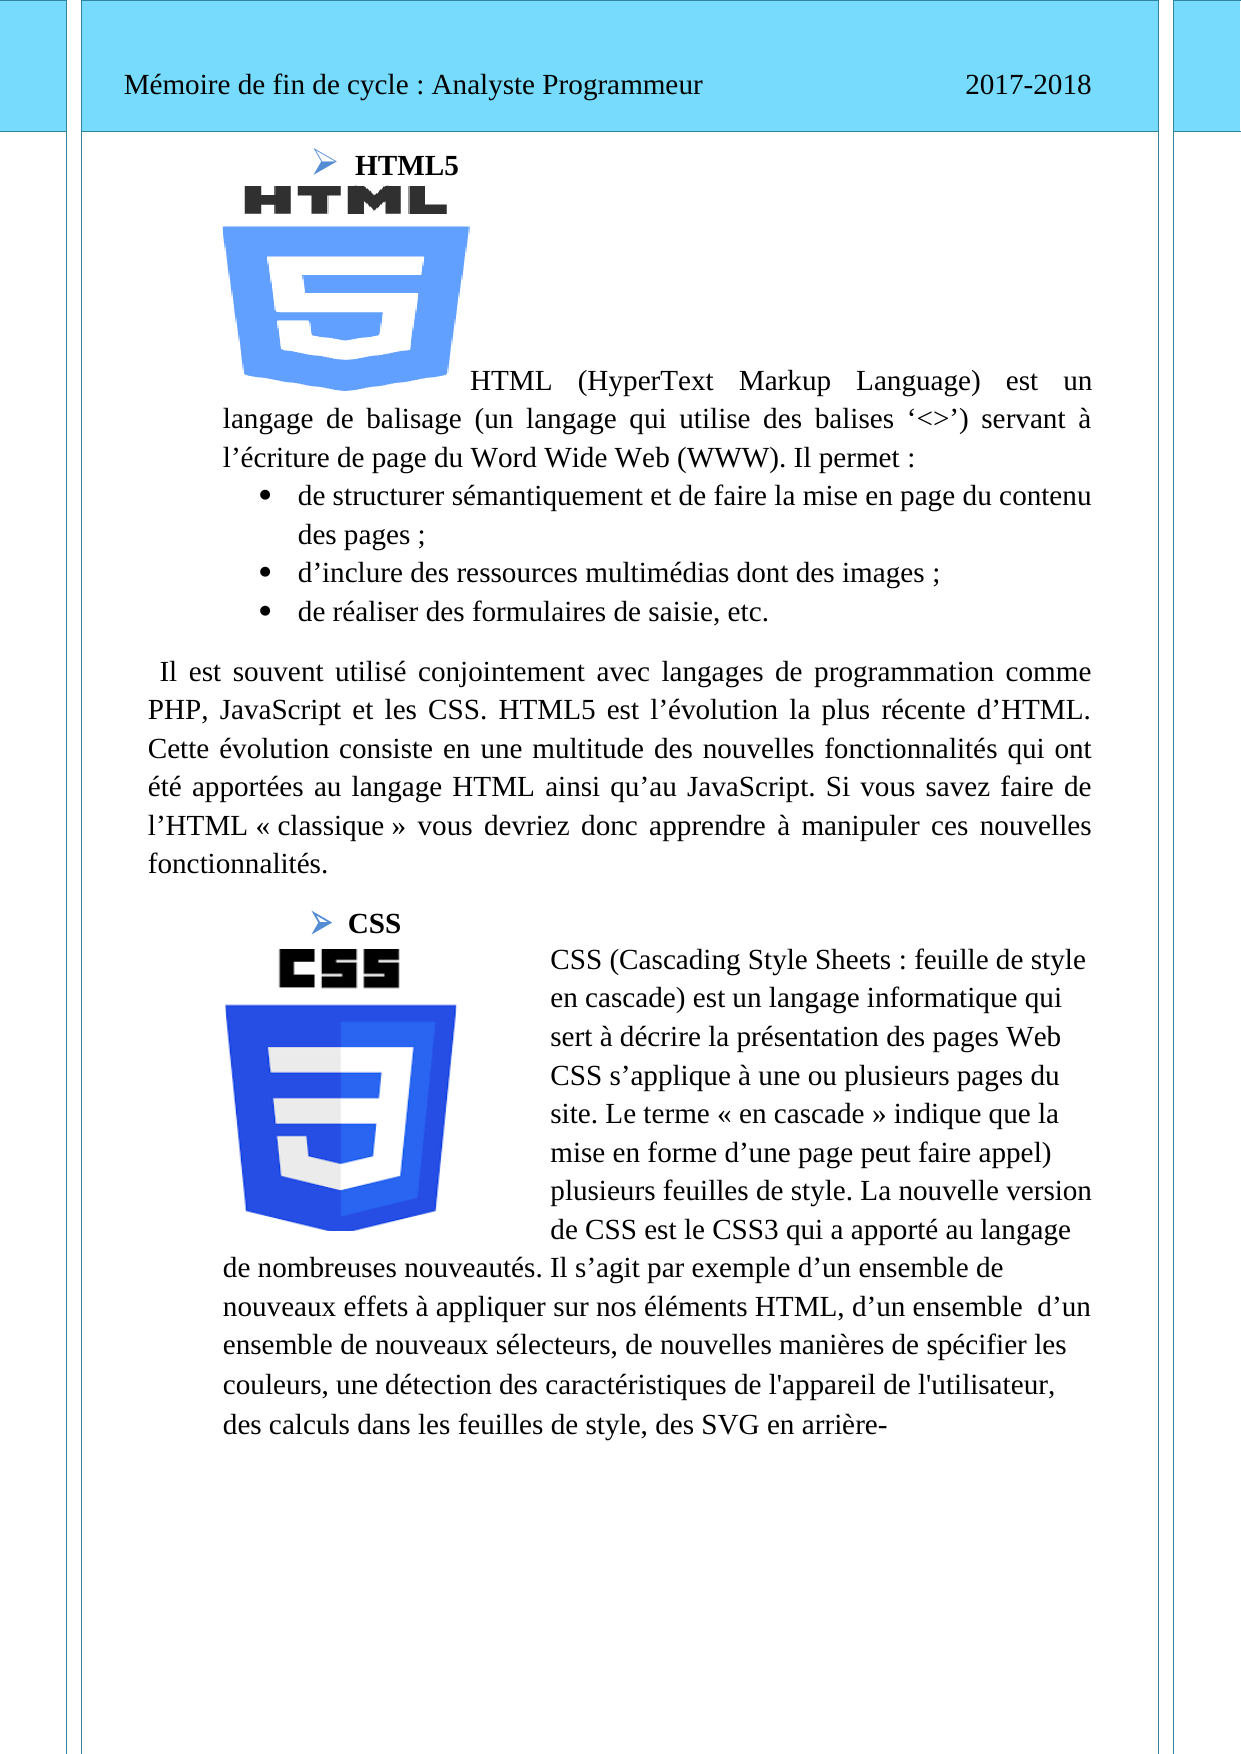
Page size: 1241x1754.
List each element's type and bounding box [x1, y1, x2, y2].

picture [222, 185, 470, 391]
picture [225, 949, 457, 1231]
